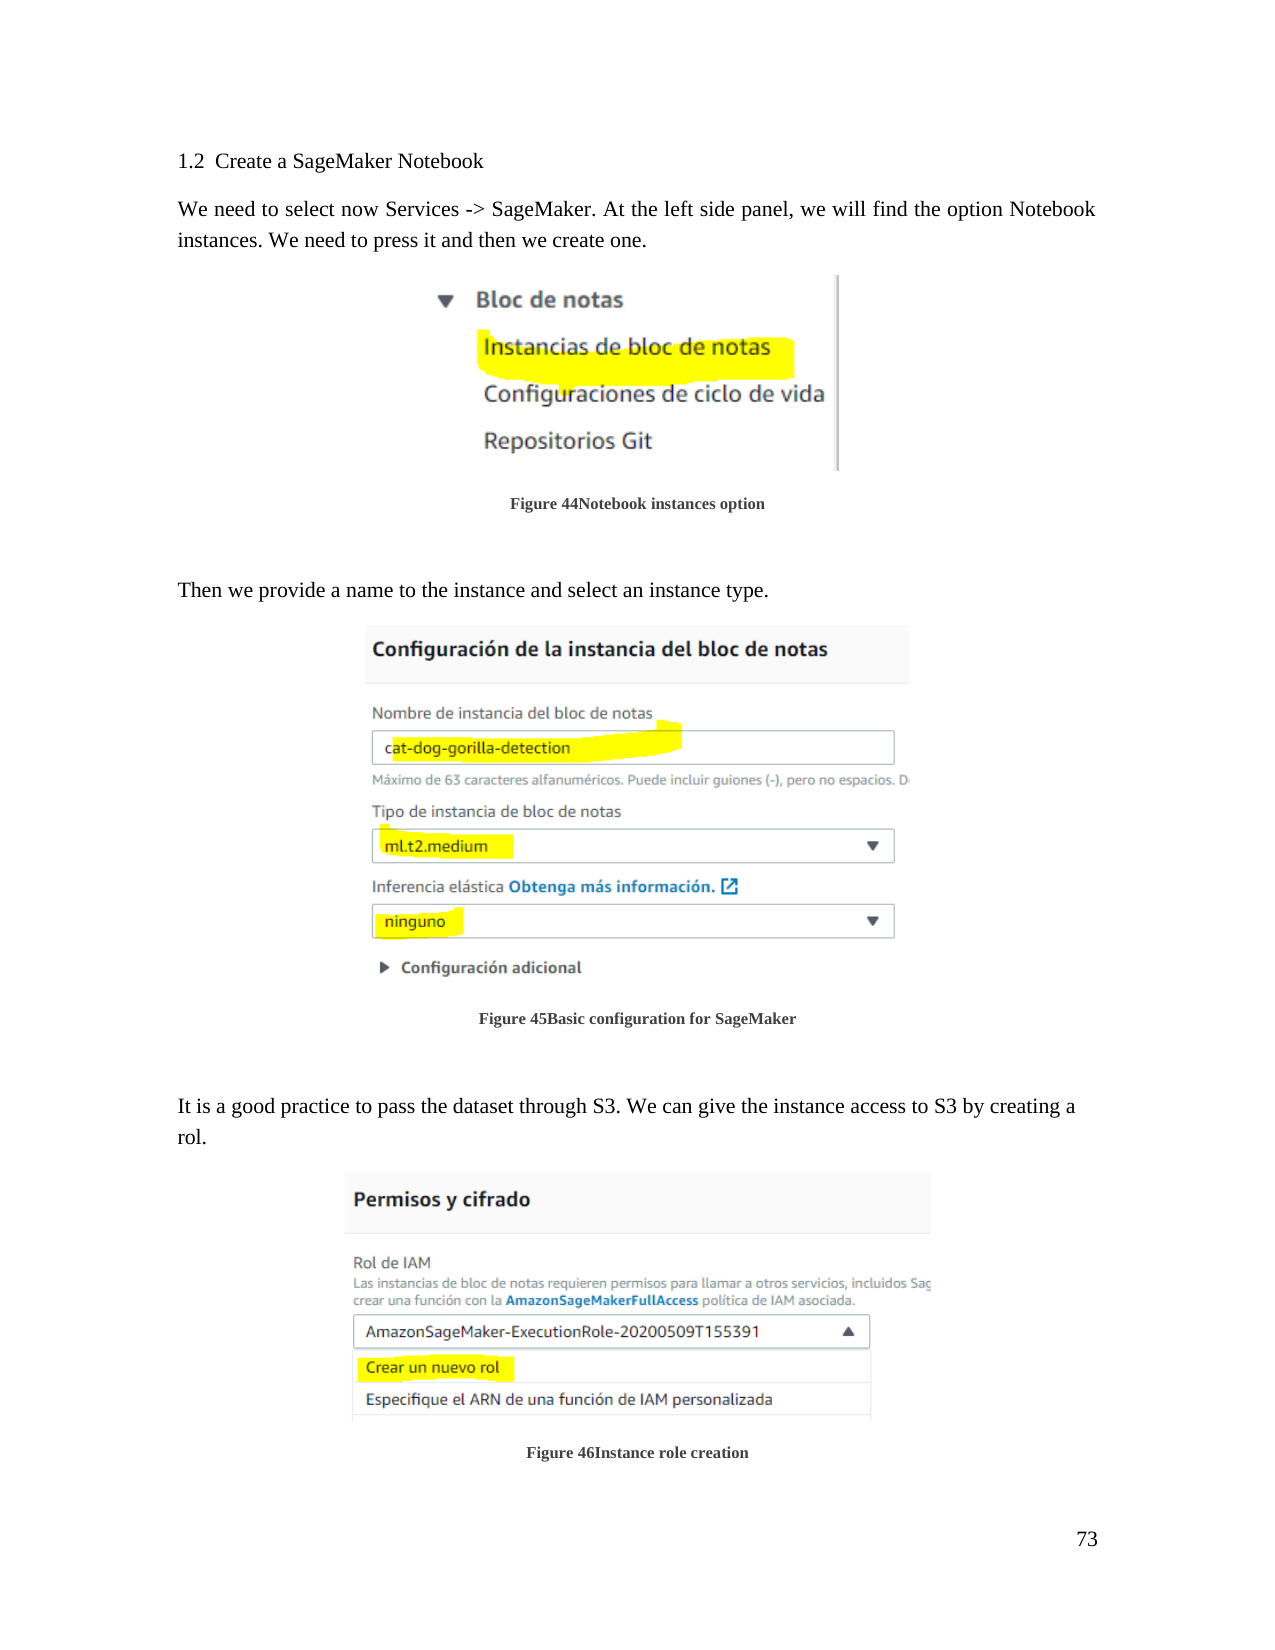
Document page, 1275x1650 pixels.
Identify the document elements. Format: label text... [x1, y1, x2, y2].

picture [344, 1172, 931, 1421]
picture [365, 625, 910, 986]
list Create a SageMaker Notebook [177, 148, 1098, 173]
text Figure 44Notebook instances option [177, 493, 1098, 513]
text Figure 46Instance role creation [177, 1443, 1098, 1462]
text We need to select now Services -> SageMaker. At the left side panel, we will find the option Notebook instances. We need to press it and then we create one. [177, 196, 1098, 252]
picture [436, 275, 839, 471]
text Then we provide a name to the instance and select an instance type. [177, 577, 1098, 603]
text It is a good practice to pass the dataset through S3. We can give the instance access to S3 by creating a rol. [177, 1093, 1098, 1149]
text Figure 45Basic configuration for SageMaker [177, 1009, 1098, 1028]
